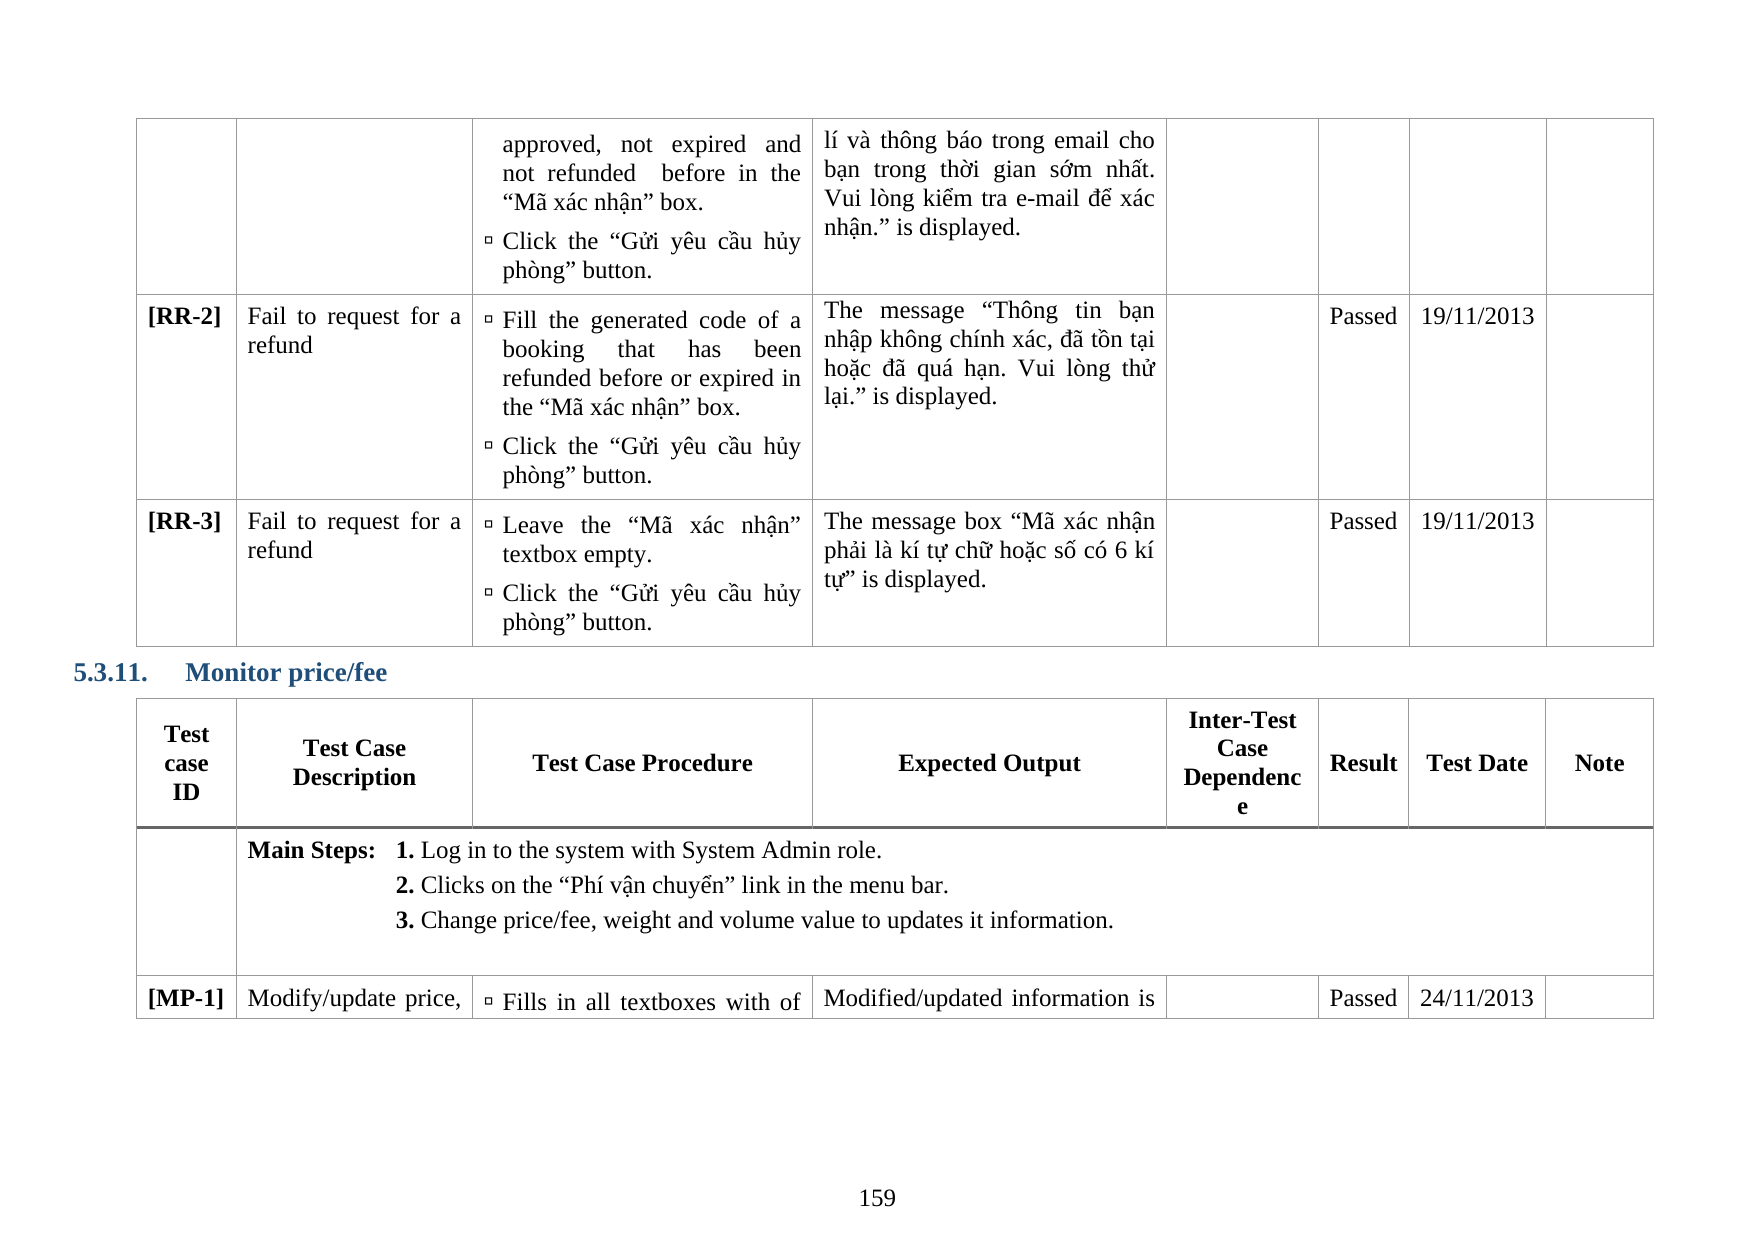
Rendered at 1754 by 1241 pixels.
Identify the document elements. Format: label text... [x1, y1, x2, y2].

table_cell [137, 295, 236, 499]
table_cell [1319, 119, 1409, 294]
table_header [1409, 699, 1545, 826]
subtitle Monitor price/fee [148, 656, 1606, 687]
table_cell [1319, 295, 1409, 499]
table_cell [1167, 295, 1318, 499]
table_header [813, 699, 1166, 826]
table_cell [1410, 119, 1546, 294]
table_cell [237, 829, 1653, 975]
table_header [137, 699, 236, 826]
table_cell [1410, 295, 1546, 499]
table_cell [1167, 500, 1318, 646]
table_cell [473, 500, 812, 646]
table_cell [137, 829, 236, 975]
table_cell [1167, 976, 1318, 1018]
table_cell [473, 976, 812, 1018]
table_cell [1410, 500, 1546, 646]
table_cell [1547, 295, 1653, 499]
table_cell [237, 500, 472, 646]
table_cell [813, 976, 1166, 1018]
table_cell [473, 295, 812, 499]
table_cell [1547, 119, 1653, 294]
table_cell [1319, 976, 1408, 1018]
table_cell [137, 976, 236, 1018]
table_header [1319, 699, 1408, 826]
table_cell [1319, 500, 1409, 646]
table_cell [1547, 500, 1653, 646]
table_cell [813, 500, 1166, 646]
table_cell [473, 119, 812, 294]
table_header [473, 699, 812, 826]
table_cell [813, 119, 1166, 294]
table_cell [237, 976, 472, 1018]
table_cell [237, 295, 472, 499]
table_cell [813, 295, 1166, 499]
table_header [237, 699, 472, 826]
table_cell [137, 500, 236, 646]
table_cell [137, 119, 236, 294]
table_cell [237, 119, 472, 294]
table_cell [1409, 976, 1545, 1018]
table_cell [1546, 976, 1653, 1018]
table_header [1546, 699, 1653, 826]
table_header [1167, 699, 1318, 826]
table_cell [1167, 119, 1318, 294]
